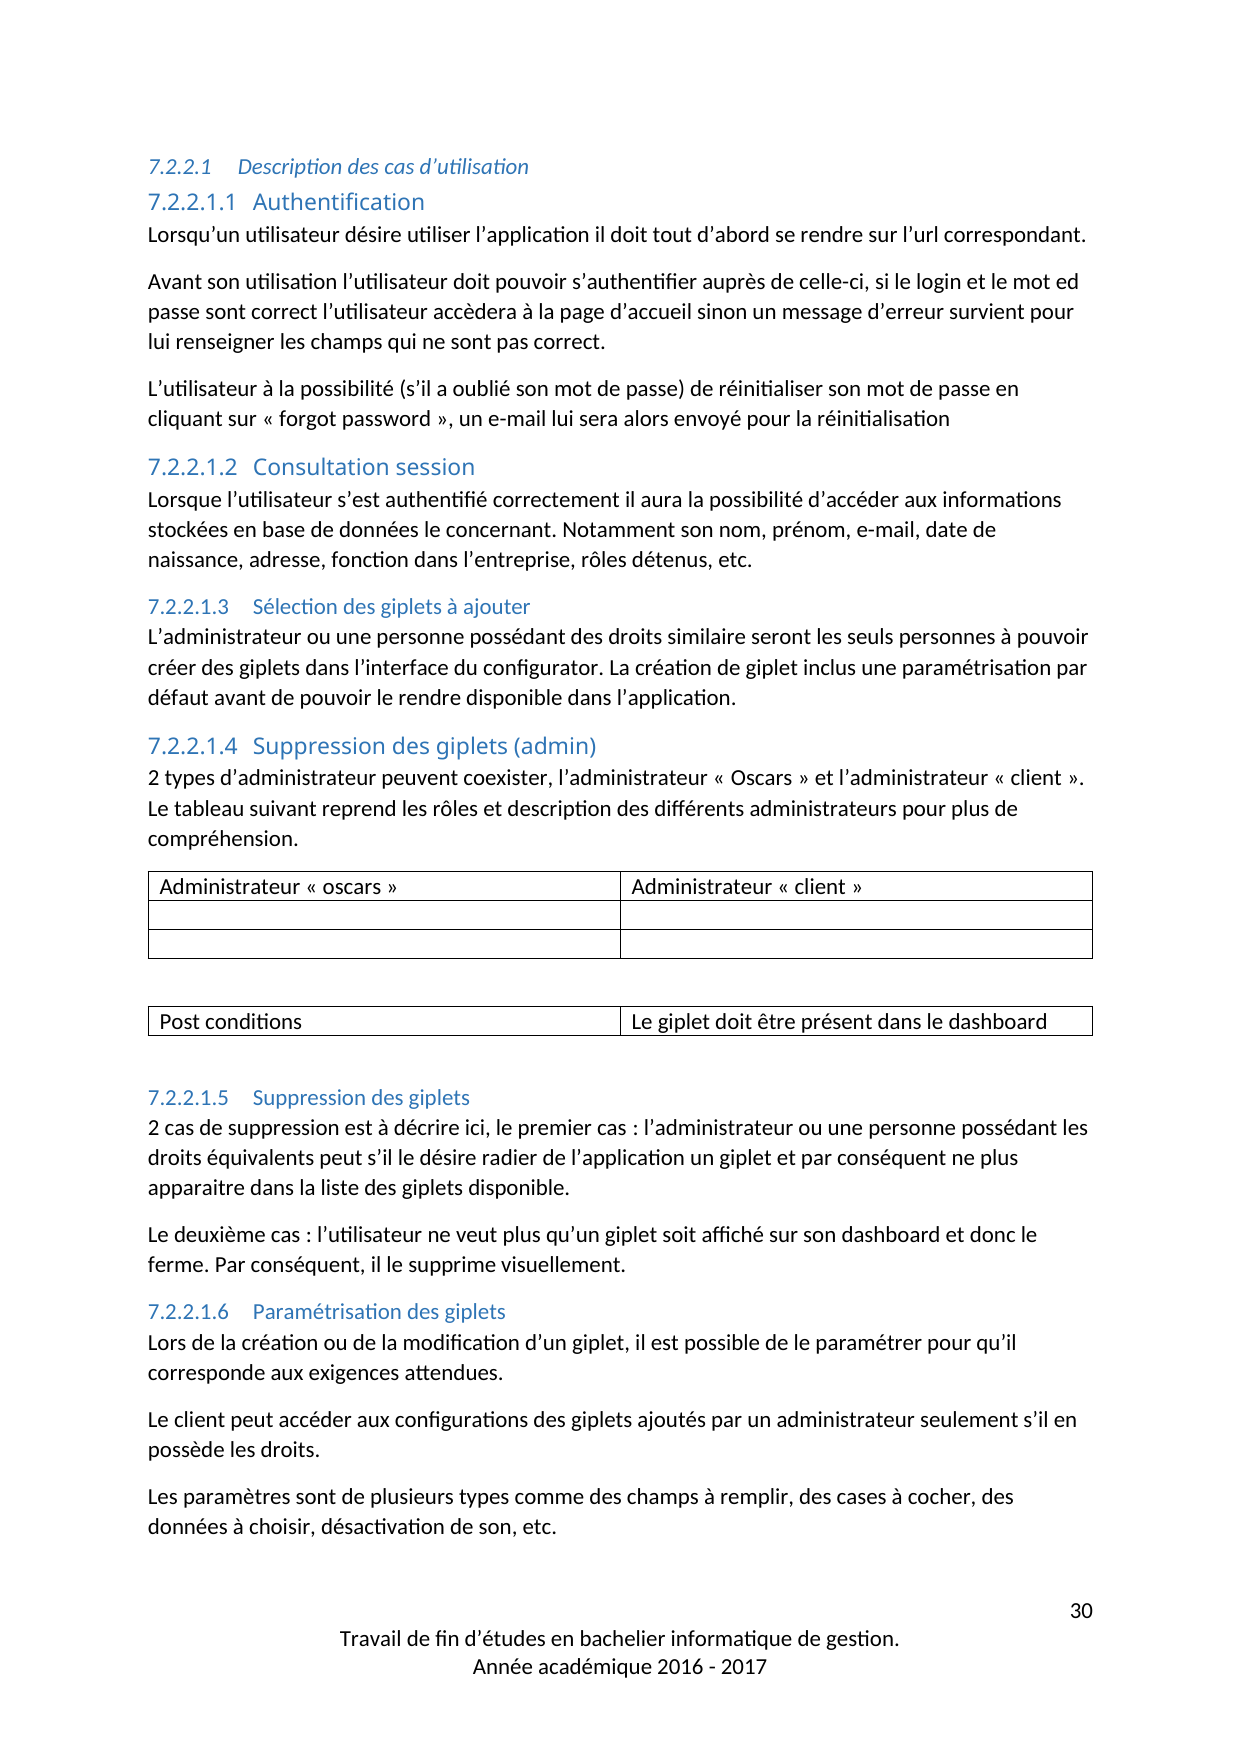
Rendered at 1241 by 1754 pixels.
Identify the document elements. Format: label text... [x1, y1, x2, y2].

table_cell [149, 930, 620, 958]
text L’utilisateur à la possibilité (s’il a oublié son mot de passe) de réinitialiser son mot de passe en cliquant sur « forgot password », un e-mail lui sera alors envoyé pour la réinitialisation [148, 374, 1093, 432]
table_cell [621, 930, 1092, 958]
text Avant son utilisation l’utilisateur doit pouvoir s’authentifier auprès de celle-ci, si le login et le mot ed passe sont correct l’utilisateur accèdera à la page d’accueil sinon un message d’erreur survient pour lui renseigner les champs qui ne sont pas correct. [148, 267, 1093, 355]
text Le deuxième cas : l’utilisateur ne veut plus qu’un giplet soit affiché sur son dashboard et donc le ferme. Par conséquent, il le supprime visuellement. [148, 1220, 1093, 1278]
table_header Le giplet doit être présent dans le dashboard [621, 1007, 1092, 1035]
table_cell [149, 901, 620, 929]
subtitle Sélection des giplets à ajouter [148, 592, 1093, 620]
subtitle Suppression des giplets (admin) [148, 730, 1093, 761]
table_header Administrateur « oscars » [149, 872, 620, 900]
text Les paramètres sont de plusieurs types comme des champs à remplir, des cases à cocher, des données à choisir, désactivation de son, etc. [148, 1482, 1093, 1540]
table_cell [621, 901, 1092, 929]
subtitle Suppression des giplets [148, 1083, 1093, 1111]
subtitle Description des cas d’utilisation [148, 152, 1093, 180]
text Lorsque l’utilisateur s’est authentifié correctement il aura la possibilité d’accéder aux informations stockées en base de données le concernant. Notamment son nom, prénom, e-mail, date de naissance, adresse, fonction dans l’entreprise, rôles détenus, etc. [148, 485, 1093, 573]
table_header Administrateur « client » [621, 872, 1092, 900]
table_header Post conditions [149, 1007, 620, 1035]
text 2 cas de suppression est à décrire ici, le premier cas : l’administrateur ou une personne possédant les droits équivalents peut s’il le désire radier de l’application un giplet et par conséquent ne plus apparaitre dans la liste des giplets disponible. [148, 1113, 1093, 1201]
subtitle Paramétrisation des giplets [148, 1297, 1093, 1325]
text Lorsqu’un utilisateur désire utiliser l’application il doit tout d’abord se rendre sur l’url correspondant. [148, 220, 1093, 248]
text L’administrateur ou une personne possédant des droits similaire seront les seuls personnes à pouvoir créer des giplets dans l’interface du configurator. La création de giplet inclus une paramétrisation par défaut avant de pouvoir le rendre disponible dans l’application. [148, 622, 1093, 711]
subtitle Authentification [148, 186, 1093, 217]
text Le client peut accéder aux configurations des giplets ajoutés par un administrateur seulement s’il en possède les droits. [148, 1405, 1093, 1463]
text 2 types d’administrateur peuvent coexister, l’administrateur « Oscars » et l’administrateur « client ». Le tableau suivant reprend les rôles et description des différents administrateurs pour plus de compréhension. [148, 763, 1093, 852]
subtitle Consultation session [148, 451, 1093, 482]
text Lors de la création ou de la modification d’un giplet, il est possible de le paramétrer pour qu’il corresponde aux exigences attendues. [148, 1328, 1093, 1386]
